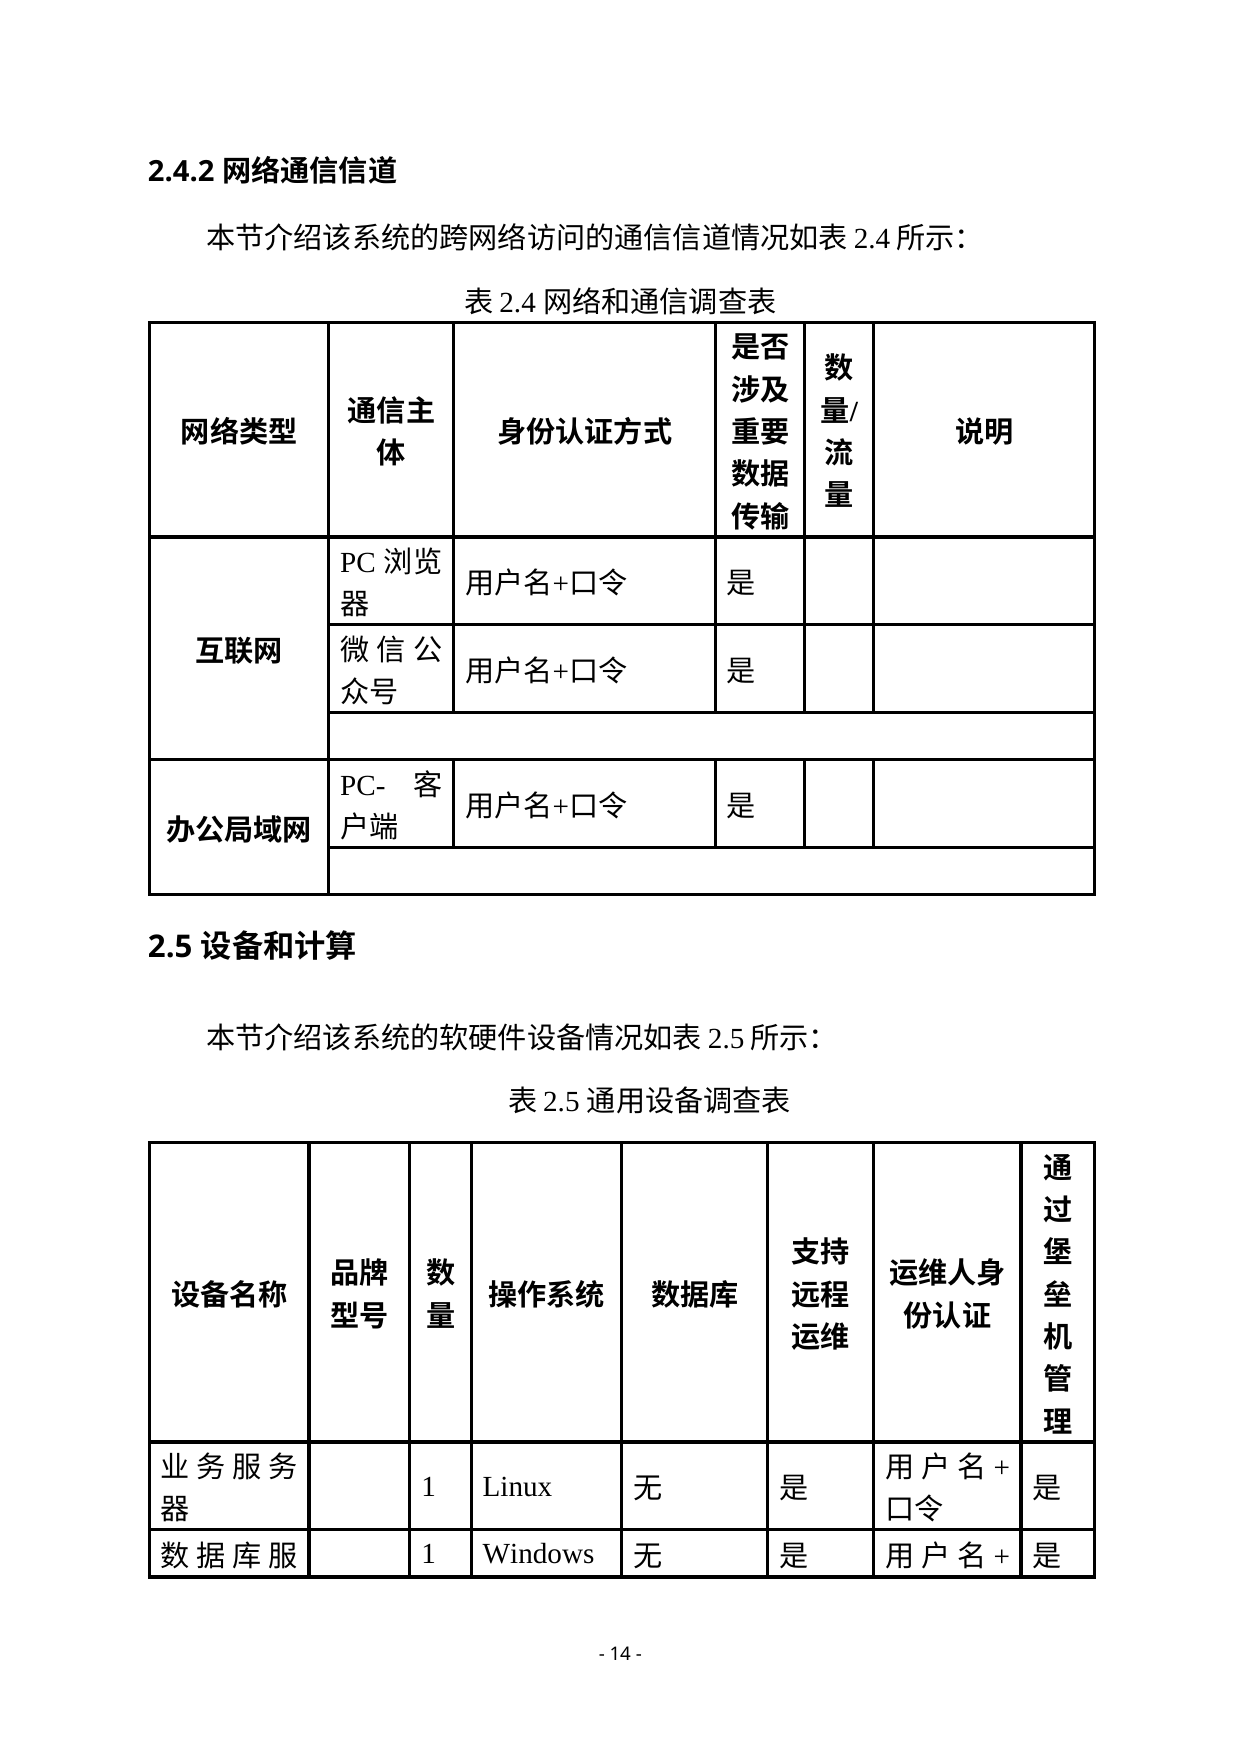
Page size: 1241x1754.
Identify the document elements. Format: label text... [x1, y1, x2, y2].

table_cell [806, 539, 872, 623]
table_header 数量/ 流量 [806, 324, 872, 535]
text 本节介绍该系统的跨网络访问的通信信道情况如表2.4所示： [148, 215, 1092, 257]
table_header 说明 [875, 324, 1093, 535]
table_header 数据库 [623, 1144, 766, 1440]
text 表2.4 网络和通信调查表 [148, 278, 1092, 321]
table_cell 微信公众号 [330, 626, 452, 711]
table_header 品牌型号 [311, 1144, 408, 1440]
table_cell 无 [623, 1531, 766, 1575]
table_cell 是 [1023, 1444, 1093, 1528]
table_cell 是 [717, 761, 803, 846]
table_header 身份认证方式 [455, 324, 714, 535]
table_header 运维人身份认证 [875, 1144, 1019, 1440]
table_cell [806, 761, 872, 846]
table_header 通信主体 [330, 324, 452, 535]
table_cell [311, 1531, 408, 1575]
table_cell 互联网 [151, 539, 327, 758]
table_cell [875, 626, 1093, 711]
text 本节介绍该系统的软硬件设备情况如表2.5所示： [148, 1014, 1092, 1057]
table_cell 是 [1023, 1531, 1093, 1575]
table_header 通过堡垒机管理 [1023, 1144, 1093, 1440]
table_cell 业务服务器 [151, 1444, 307, 1528]
table_cell Windows [473, 1531, 620, 1575]
table_cell PC-客户端 [330, 761, 452, 846]
table_header 支持远程运维 [769, 1144, 872, 1440]
table_cell [330, 714, 1093, 758]
table_header 数量 [411, 1144, 470, 1440]
table_cell 1 [411, 1531, 470, 1575]
table_cell 无 [623, 1444, 766, 1528]
table_cell 数据库服务器 [151, 1531, 307, 1575]
table_header 是否涉及重要数据传输 [717, 324, 803, 535]
table_cell PC浏览器 [330, 539, 452, 623]
table_cell 是 [769, 1531, 872, 1575]
table_header 操作系统 [473, 1144, 620, 1440]
table_cell [806, 626, 872, 711]
subtitle 2.5 设备和计算 [148, 921, 1092, 967]
table_cell [330, 849, 1093, 893]
table_cell [875, 761, 1093, 846]
table_cell 用户名+口令 [455, 626, 714, 711]
table_cell 是 [769, 1444, 872, 1528]
table_cell 是 [717, 626, 803, 711]
table_cell 1 [411, 1444, 470, 1528]
table_cell [311, 1444, 408, 1528]
table_header 网络类型 [151, 324, 327, 535]
table_cell 用户名+口令 [455, 539, 714, 623]
table_cell Linux [473, 1444, 620, 1528]
table_cell 用户名+口令 [875, 1444, 1019, 1528]
table_cell 用户名+口令 [455, 761, 714, 846]
table_cell 用户名+口令 [875, 1531, 1019, 1575]
text 表2.5 通用设备调查表 [148, 1078, 1092, 1120]
table_cell 办公局域网 [151, 761, 327, 893]
table_header 设备名称 [151, 1144, 307, 1440]
table_cell 是 [717, 539, 803, 623]
table_cell [875, 539, 1093, 623]
subtitle 2.4.2 网络通信信道 [148, 148, 1092, 190]
